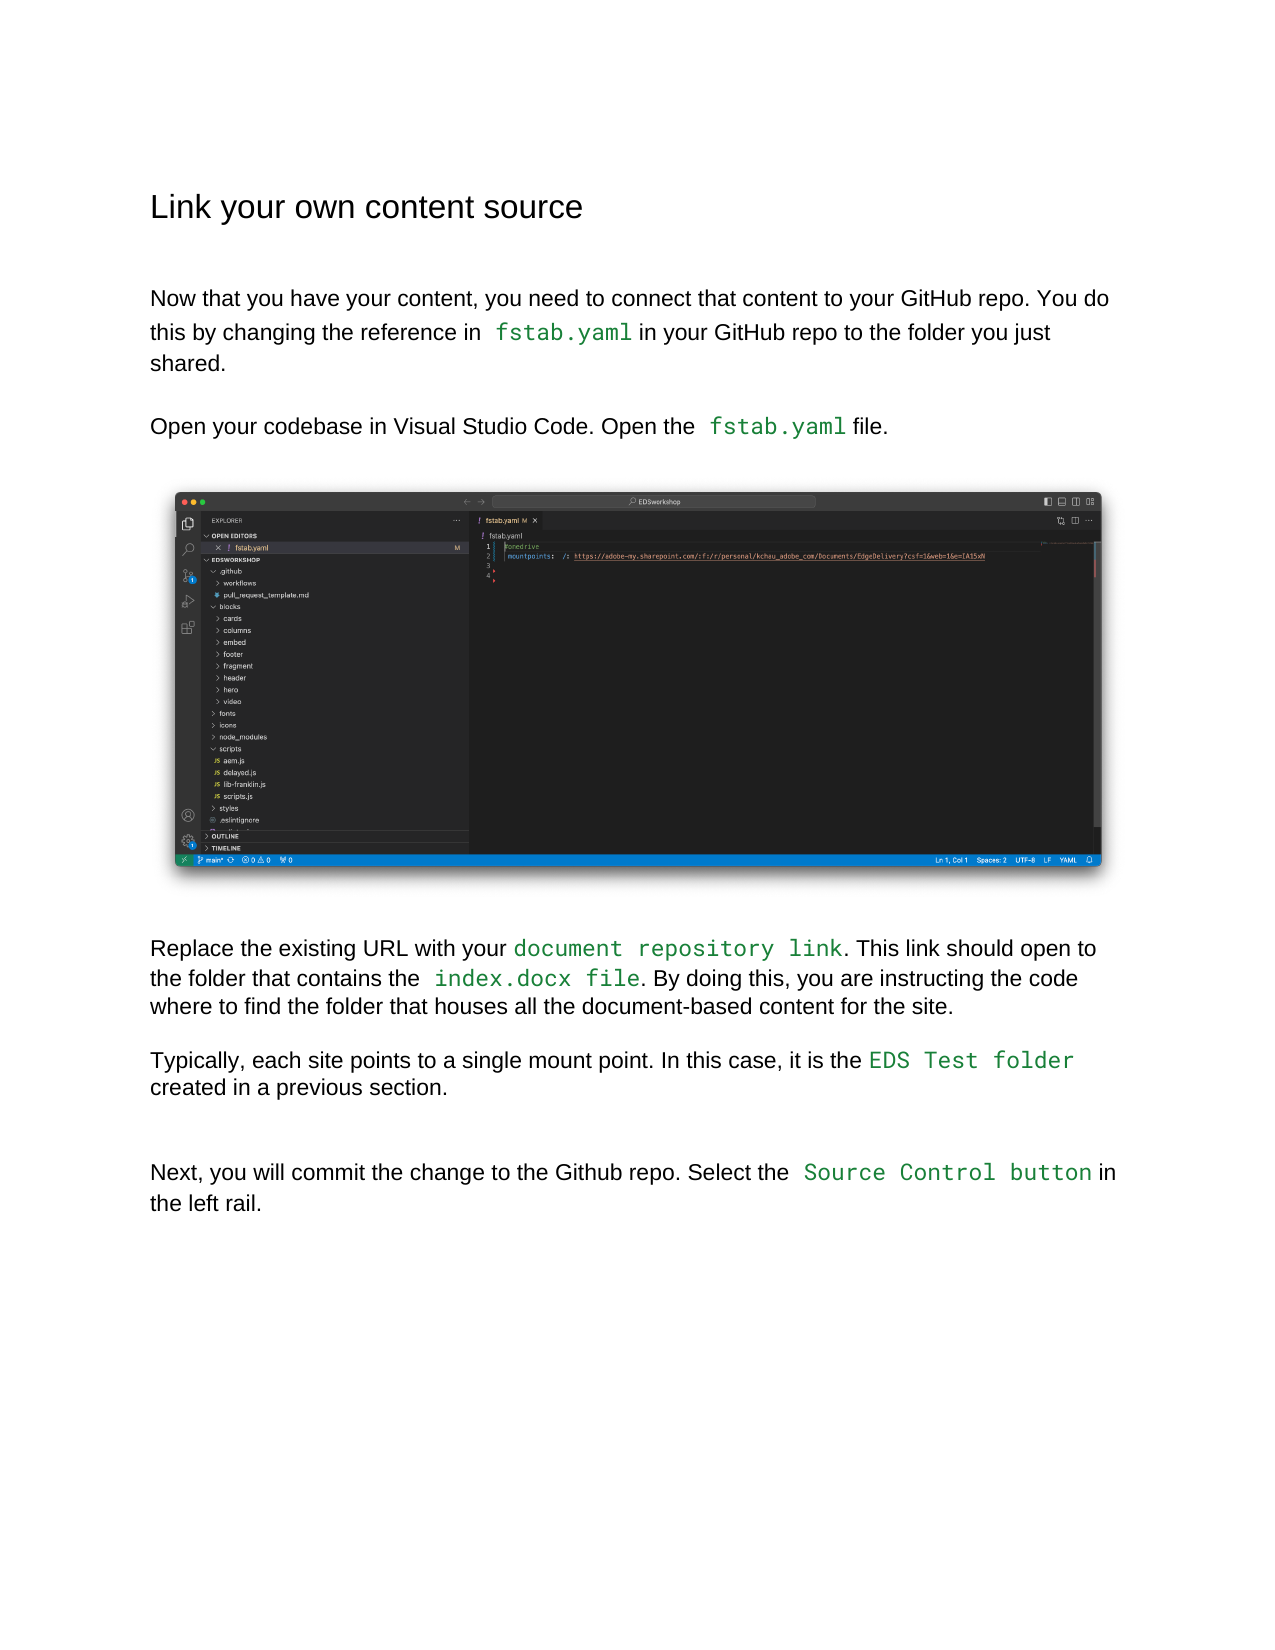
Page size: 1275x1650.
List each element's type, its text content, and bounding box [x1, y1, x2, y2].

subtitle Link your own content source [150, 187, 1125, 226]
text Open your codebase in Visual Studio Code. Open the fstab.yaml file. [150, 411, 1125, 441]
text Replace the existing URL with your document repository link. This link should open to the folder that contains the index.docx file. By doing this, you are instructing the code where to find the folder that houses all the document-based content for the site. [150, 932, 1125, 1019]
text Typically, each site points to a single mount point. In this case, it is the EDS Test folder created in a previous section. [150, 1044, 1125, 1101]
picture [150, 475, 1125, 899]
text Now that you have your content, you need to connect that content to your GitHub repo. You do this by changing the reference in fstab.yaml in your GitHub repo to the folder you just shared. [150, 285, 1125, 376]
text Next, you will commit the change to the Github repo. Select the Source Control button in the left rail. [150, 1156, 1125, 1216]
